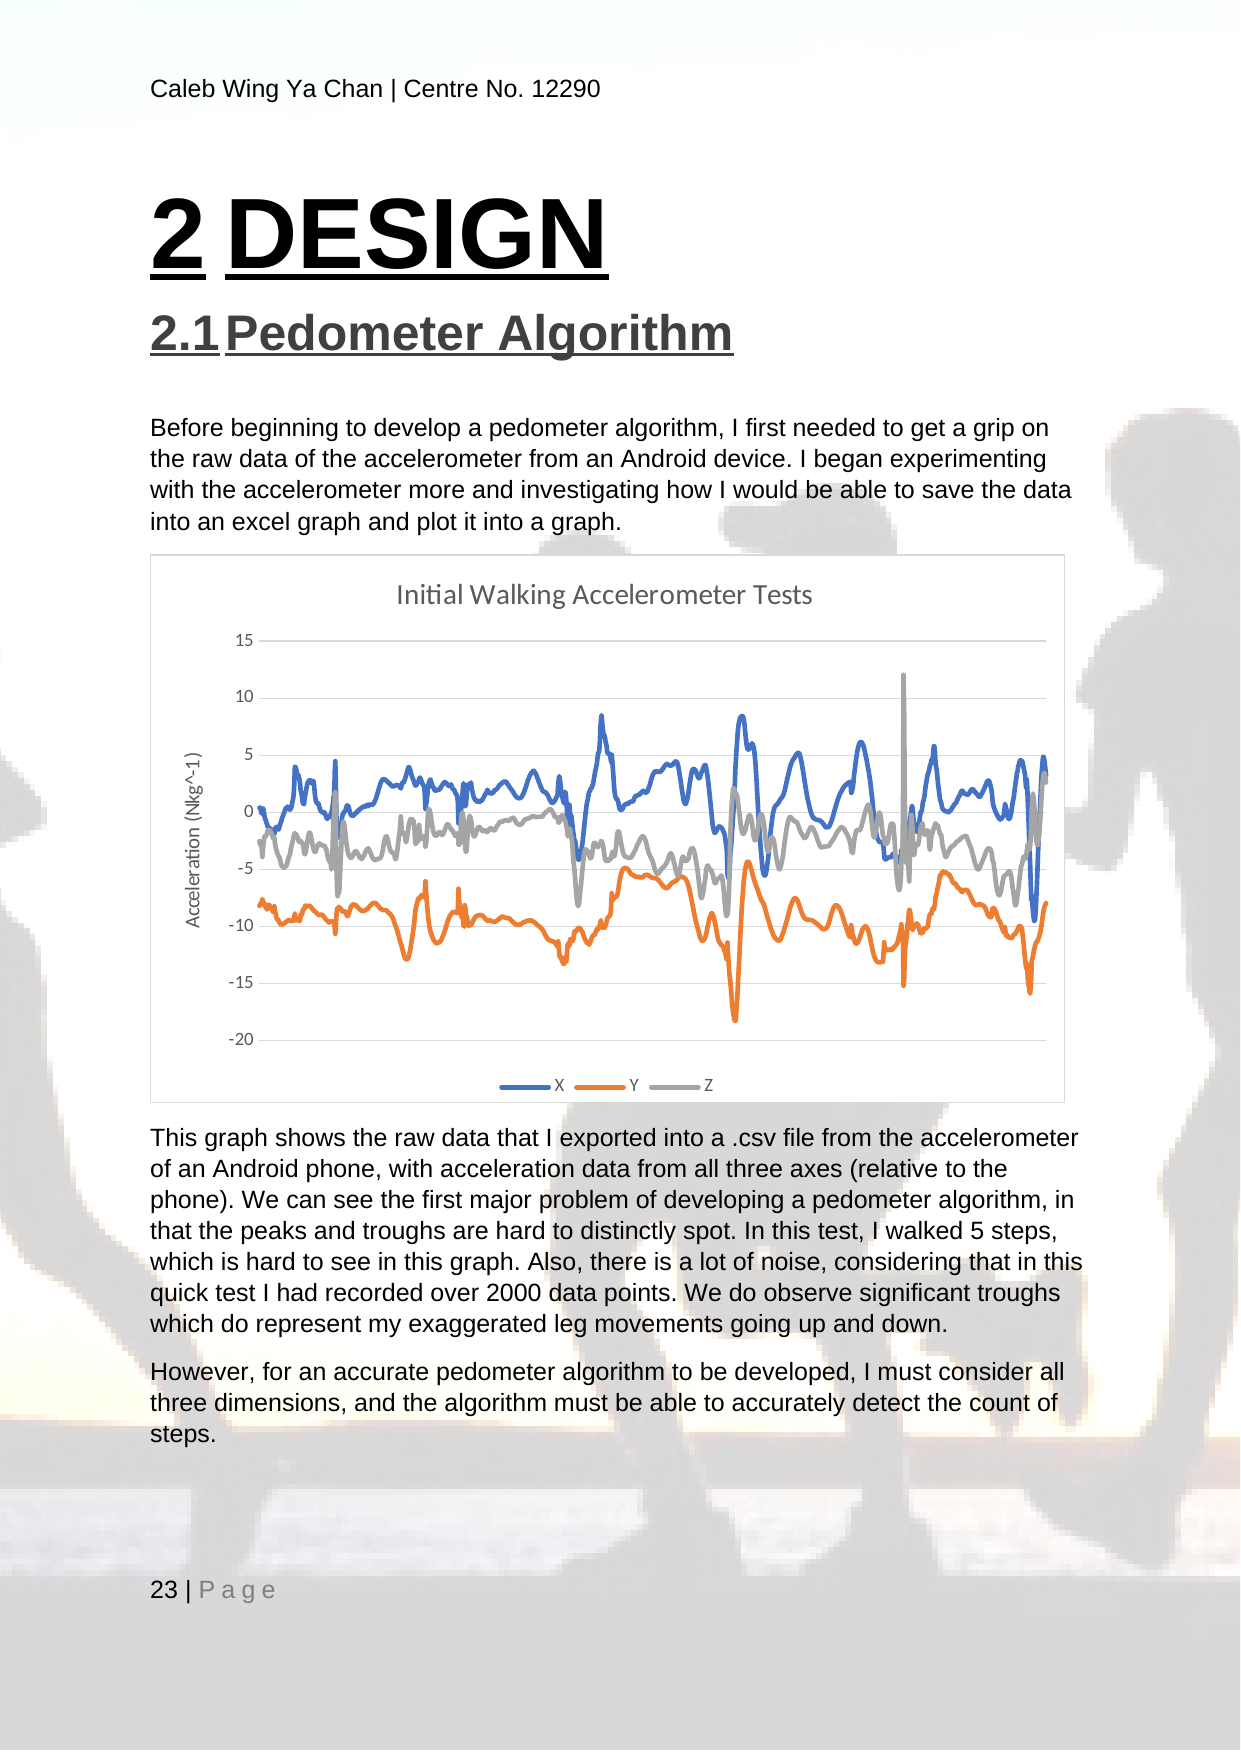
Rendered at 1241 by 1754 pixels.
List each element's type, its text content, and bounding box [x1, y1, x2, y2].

subtitle DESIGN [150, 175, 1090, 290]
text This graph shows the raw data that I exported into a .csv file from the accelerometer of an Android phone, with acceleration data from all three axes (relative to the phone). We can see the first major problem of developing a pedometer algorithm, in that the peaks and troughs are hard to distinctly spot. In this test, I walked 5 steps, which is hard to see in this graph. Also, there is a lot of noise, considering that in this quick test I had recorded over 2000 data points. We do observe significant troughs which do represent my exaggerated leg movements going up and down. [150, 1122, 1090, 1337]
text However, for an accurate pedometer algorithm to be developed, I must consider all three dimensions, and the algorithm must be able to accurately detect the count of steps. [150, 1356, 1090, 1447]
subtitle Pedometer Algorithm [150, 303, 1090, 361]
text Before beginning to develop a pedometer algorithm, I first needed to get a grip on the raw data of the accelerometer from an Android device. I began experimenting with the accelerometer more and investigating how I would be able to save the data into an excel graph and plot it into a graph. [150, 413, 1090, 535]
